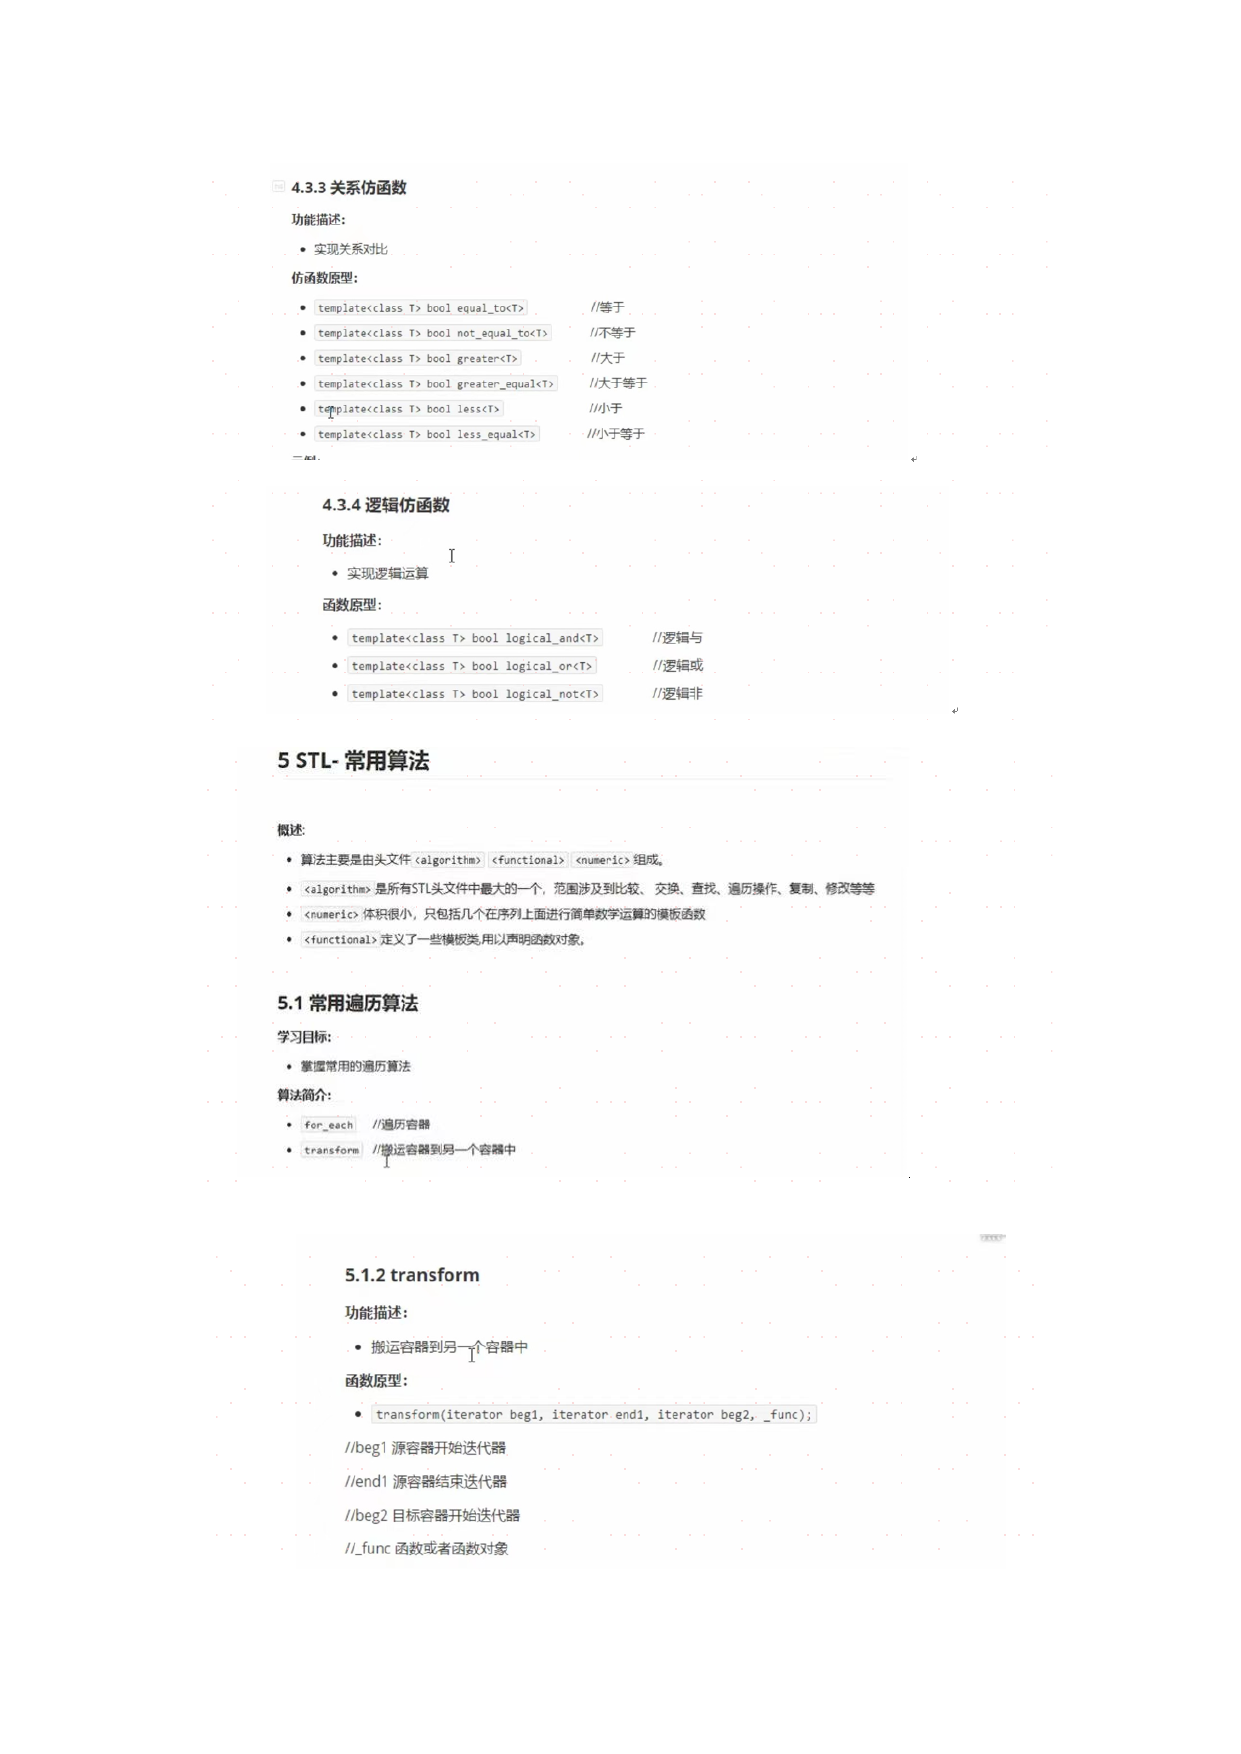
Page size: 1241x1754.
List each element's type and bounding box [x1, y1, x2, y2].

picture [187, 1234, 1053, 1569]
picture [187, 162, 1053, 731]
picture [187, 747, 1053, 1207]
